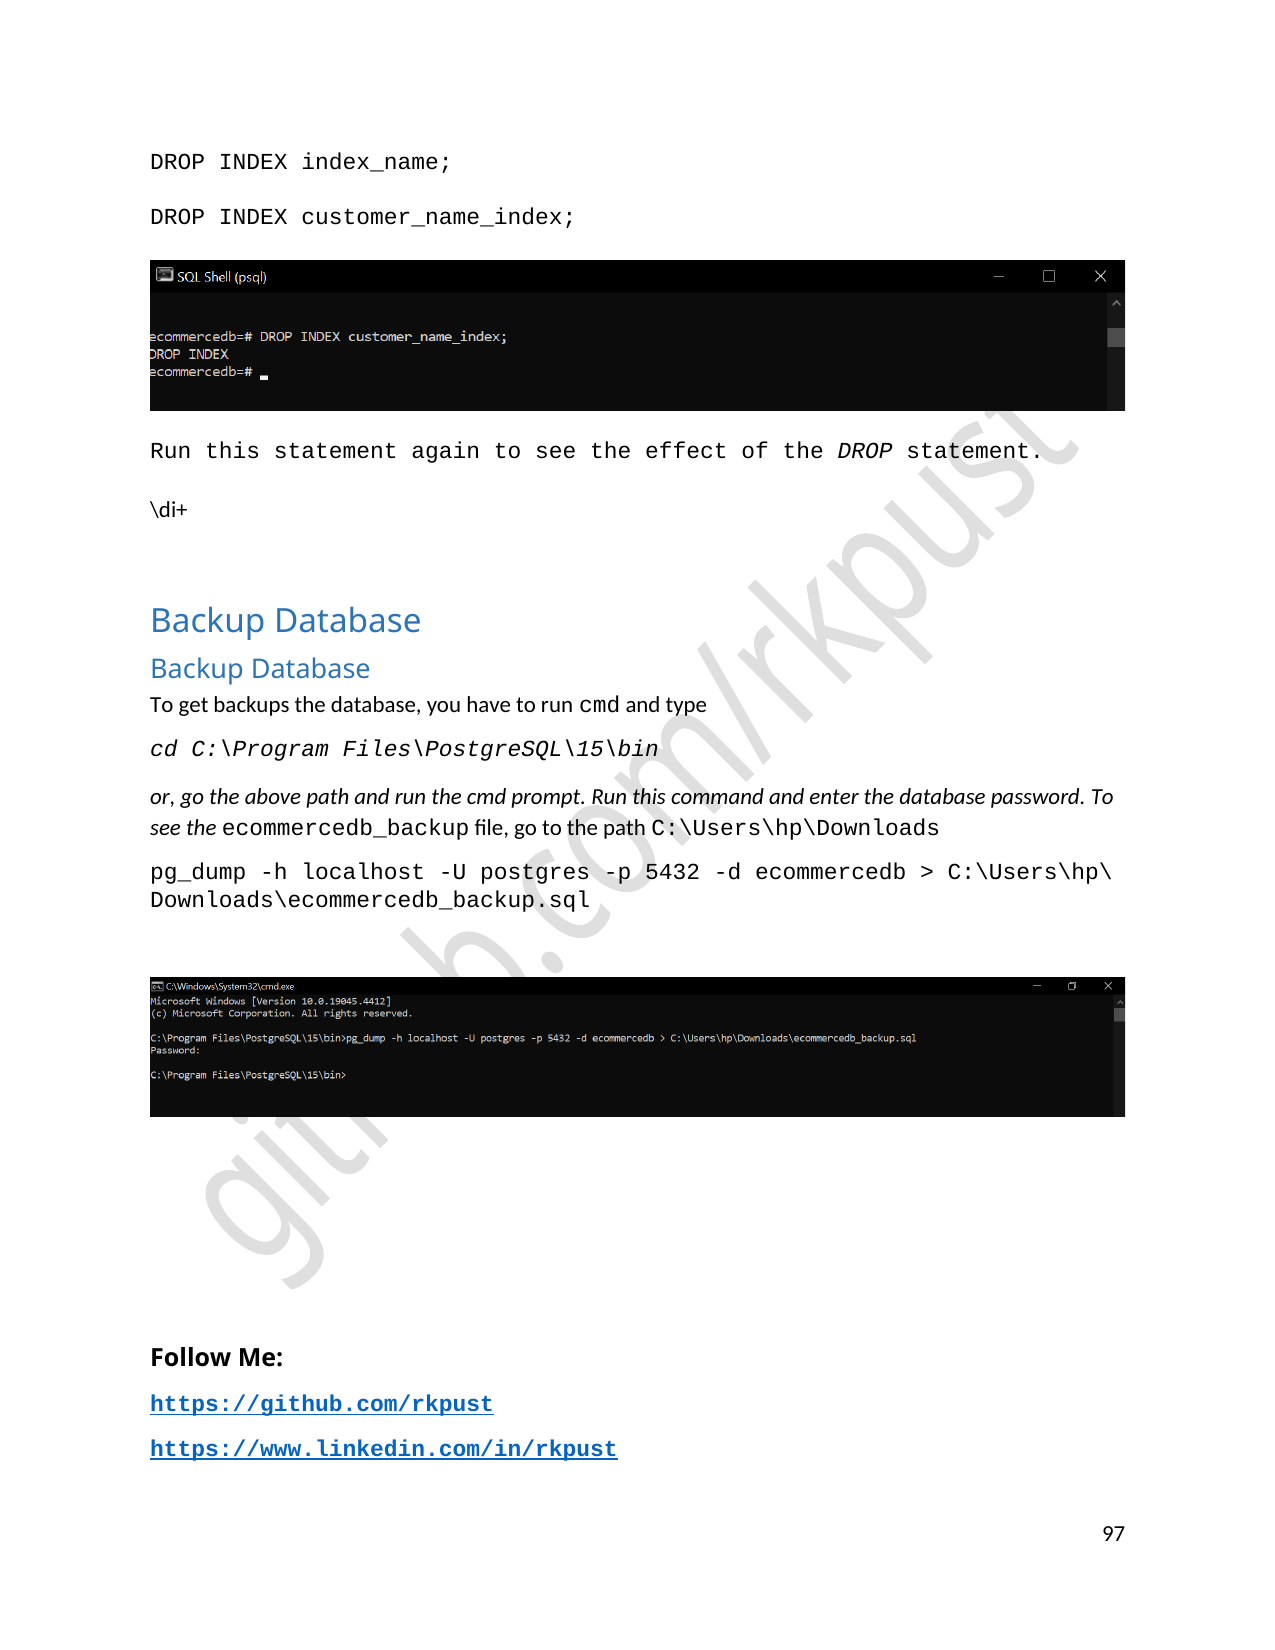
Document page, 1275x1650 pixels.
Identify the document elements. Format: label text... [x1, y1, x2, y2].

text https://github.com/rkpust [150, 1393, 1125, 1418]
subtitle Backup Database [150, 597, 1125, 642]
text DROP INDEX customer_name_index; [150, 205, 1125, 231]
text cd C:\Program Files\PostgreSQL\15\bin [150, 738, 1125, 764]
text Run this statement again to see the effect of the DROP statement. [150, 439, 1125, 466]
picture [150, 977, 1125, 1117]
text To get backups the database, you have to run cmd and type [150, 690, 1125, 719]
subtitle Backup Database [150, 650, 1125, 687]
text DROP INDEX index_name; [150, 150, 1125, 176]
picture [150, 260, 1125, 411]
text Follow Me: [150, 1339, 1125, 1373]
text \di+ [150, 495, 1125, 523]
text pg_dump -h localhost -U postgres -p 5432 -d ecommercedb > C:\Users\hp\Downloads\ecommercedb_backup.sql [150, 861, 1125, 914]
text or, go the above path and run the cmd prompt. Run this command and enter the database password. To see the ecommercedb_backup file, go to the path C:\Users\hp\Downloads [150, 782, 1125, 842]
text https://www.linkedin.com/in/rkpust [150, 1437, 1125, 1463]
